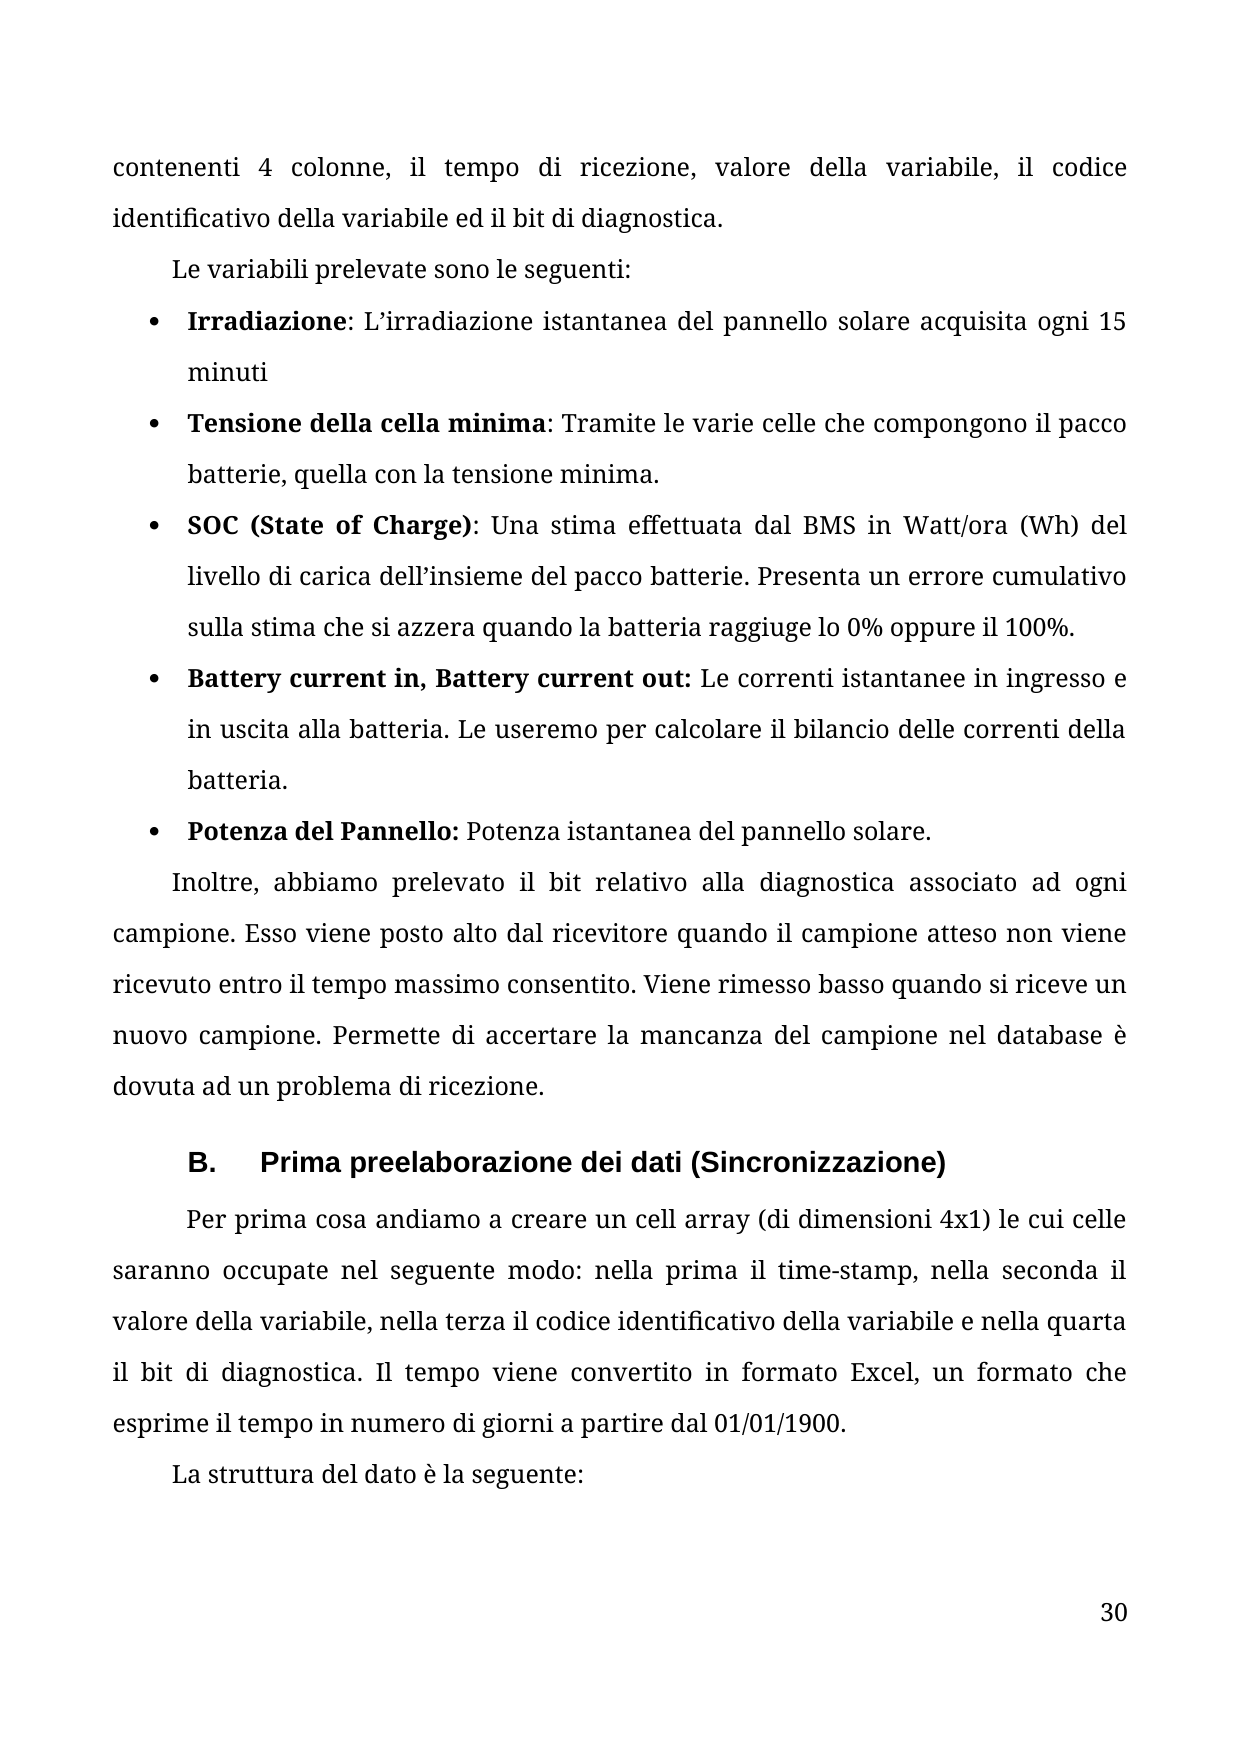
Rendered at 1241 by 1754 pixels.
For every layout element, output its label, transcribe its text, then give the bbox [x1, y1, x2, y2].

text Le variabili prelevate sono le seguenti: [112, 252, 1128, 286]
list Battery current in, Battery current out: Le correnti istantanee in ingresso e in uscita alla batteria. Le useremo per calcolare il bilancio delle correnti della batteria. [150, 660, 1128, 797]
text La struttura del dato è la seguente: [112, 1457, 1128, 1491]
list SOC (State of Charge): Una stima effettuata dal BMS in Watt/ora (Wh) del livello di carica dell’insieme del pacco batterie. Presenta un errore cumulativo sulla stima che si azzera quando la batteria raggiuge lo 0% oppure il 100%. [150, 507, 1128, 643]
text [112, 150, 1128, 235]
list Potenza del Pannello: Potenza istantanea del pannello solare. [150, 813, 1128, 848]
text Per prima cosa andiamo a creare un cell array (di dimensioni 4x1) le cui celle saranno occupate nel seguente modo: nella prima il time-stamp, nella seconda il valore della variabile, nella terza il codice identificativo della variabile e nella quarta il bit di diagnostica. Il tempo viene convertito in formato Excel, un formato che esprime il tempo in numero di giorni a partire dal 01/01/1900. [112, 1201, 1128, 1439]
text Inoltre, abbiamo prelevato il bit relativo alla diagnostica associato ad ogni campione. Esso viene posto alto dal ricevitore quando il campione atteso non viene ricevuto entro il tempo massimo consentito. Viene rimesso basso quando si riceve un nuovo campione. Permette di accertare la mancanza del campione nel database è dovuta ad un problema di ricezione. [112, 864, 1128, 1103]
subtitle Prima preelaborazione dei dati (Sincronizzazione) [187, 1145, 1128, 1178]
list Irradiazione: L’irradiazione istantanea del pannello solare acquisita ogni 15 minuti [150, 303, 1128, 388]
list Tensione della cella minima: Tramite le varie celle che compongono il pacco batterie, quella con la tensione minima. [150, 405, 1128, 490]
